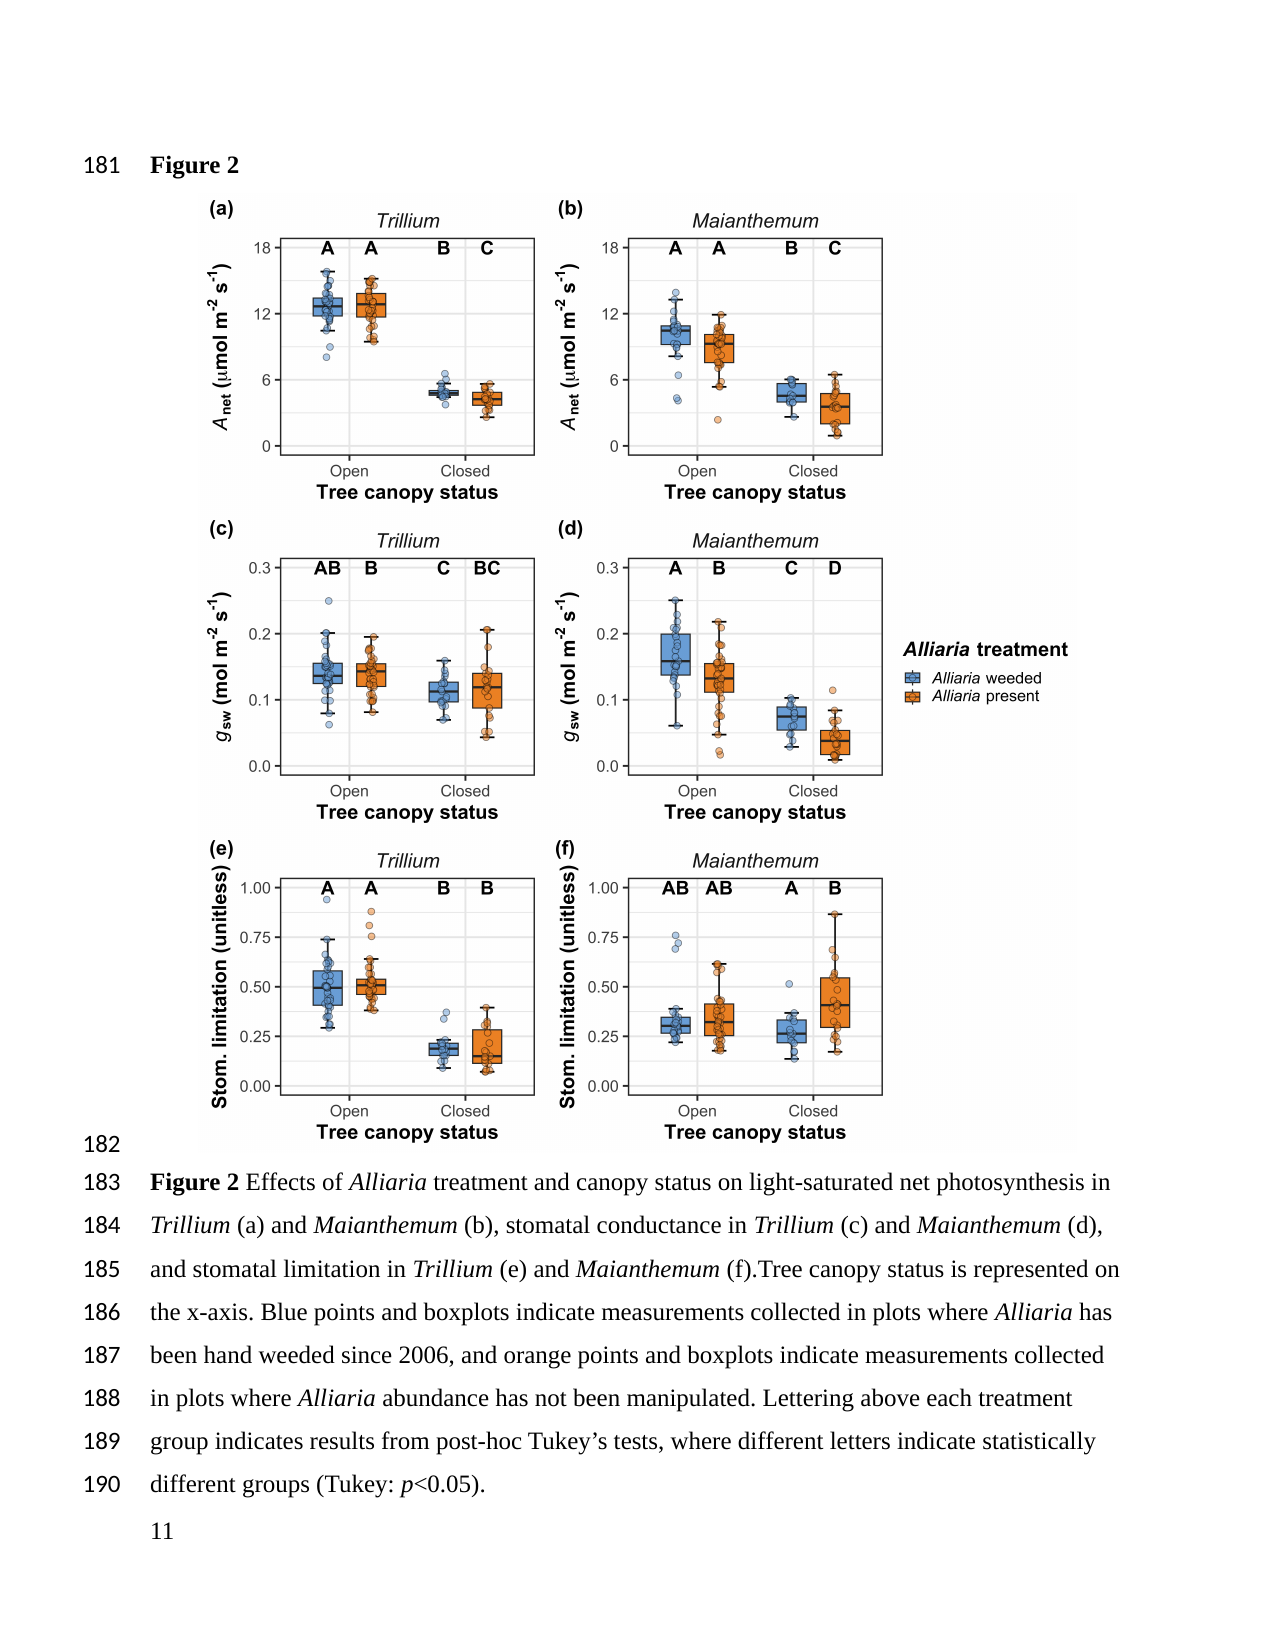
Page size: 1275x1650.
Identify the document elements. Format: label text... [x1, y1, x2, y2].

picture [197, 193, 1078, 1153]
text Figure 2 [150, 150, 1125, 179]
text Figure 2 Effects of Alliaria treatment and canopy status on light-saturated net photosynthesis in Trillium (a) and Maianthemum (b), stomatal conductance in Trillium (c) and Maianthemum (d), and stomatal limitation in Trillium (e) and Maianthemum (f).Tree canopy status is represented on the x-axis. Blue points and boxplots indicate measurements collected in plots where Alliaria has been hand weeded since 2006, and orange points and boxplots indicate measurements collected in plots where Alliaria abundance has not been manipulated. Lettering above each treatment group indicates results from post-hoc Tukey’s tests, where different letters indicate statistically different groups (Tukey: p<0.05). [150, 1167, 1125, 1498]
